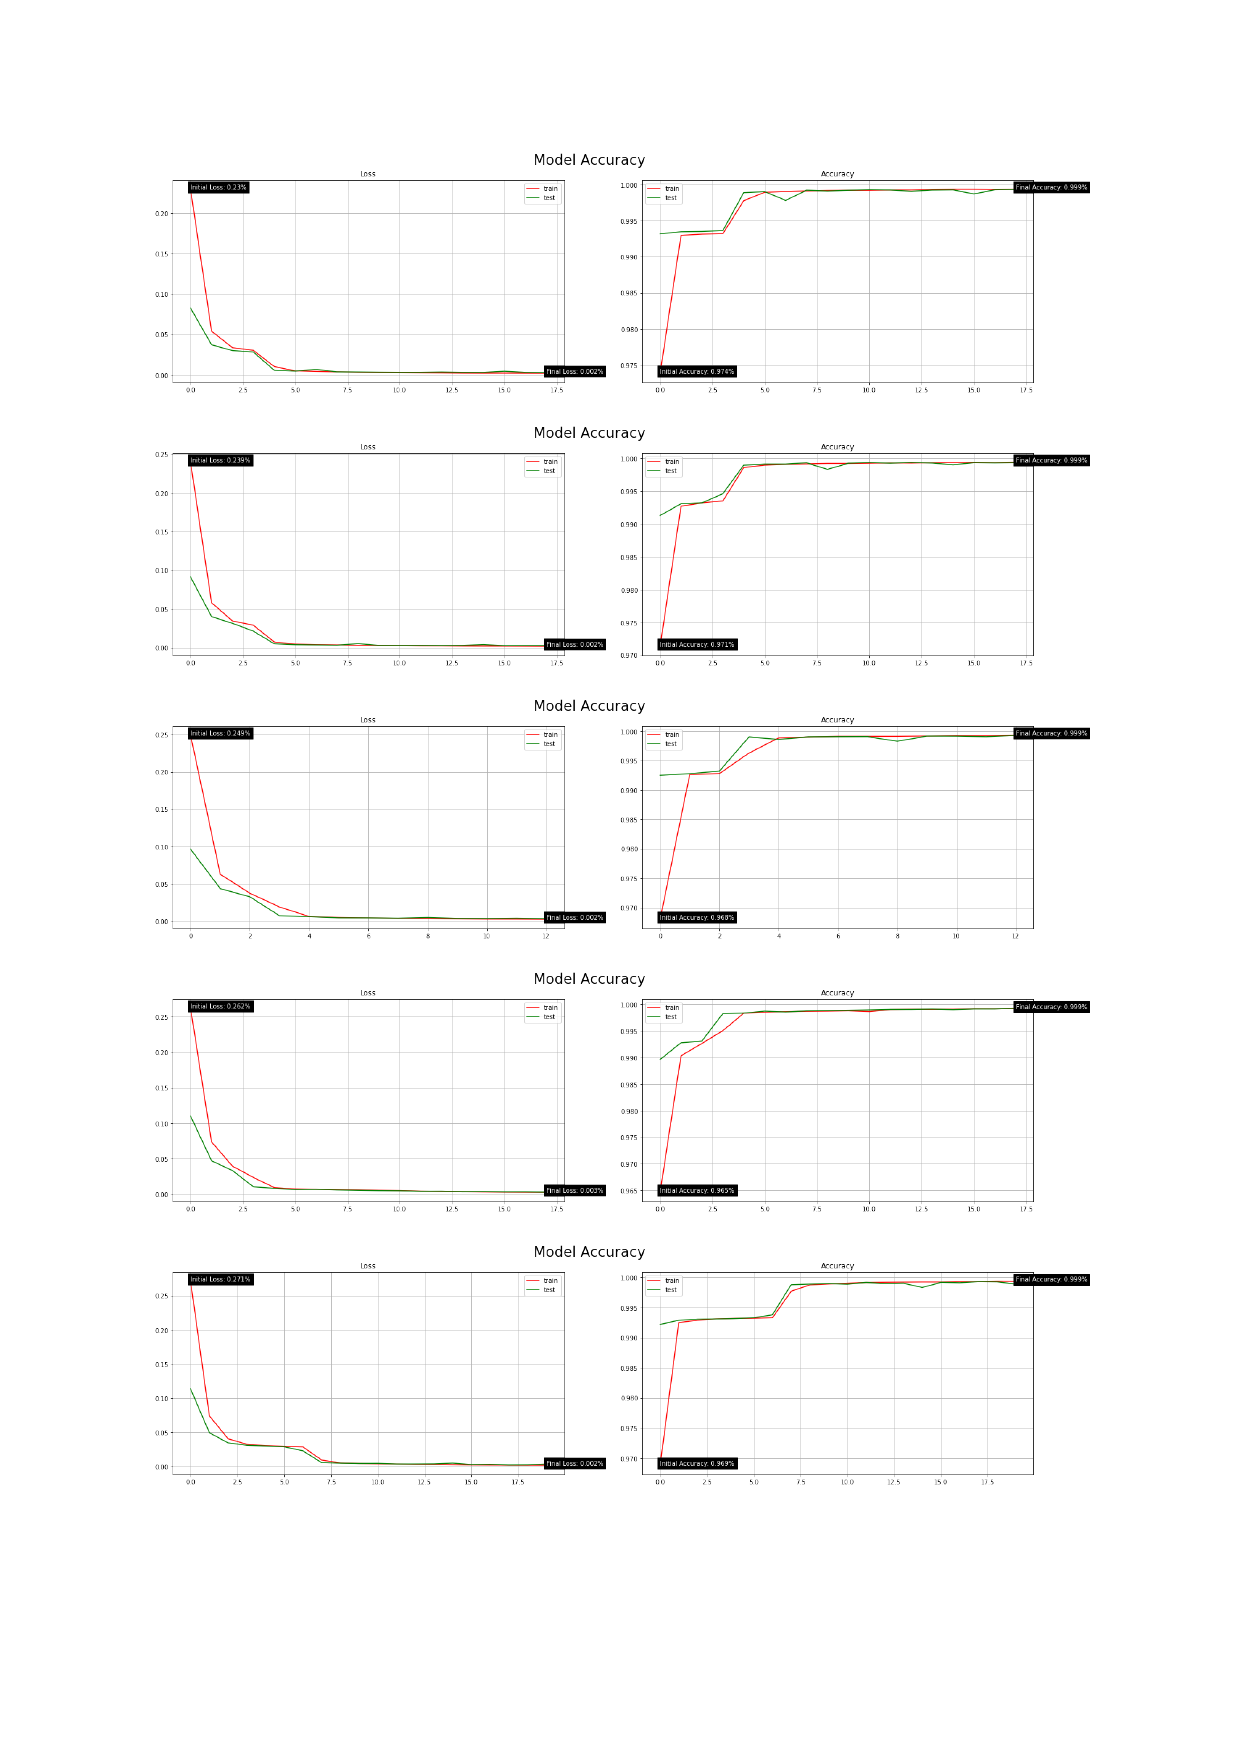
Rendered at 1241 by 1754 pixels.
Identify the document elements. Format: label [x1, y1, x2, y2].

picture [150, 150, 1091, 397]
picture [150, 968, 1091, 1216]
picture [150, 1241, 1091, 1489]
picture [150, 695, 1091, 943]
picture [150, 422, 1091, 670]
